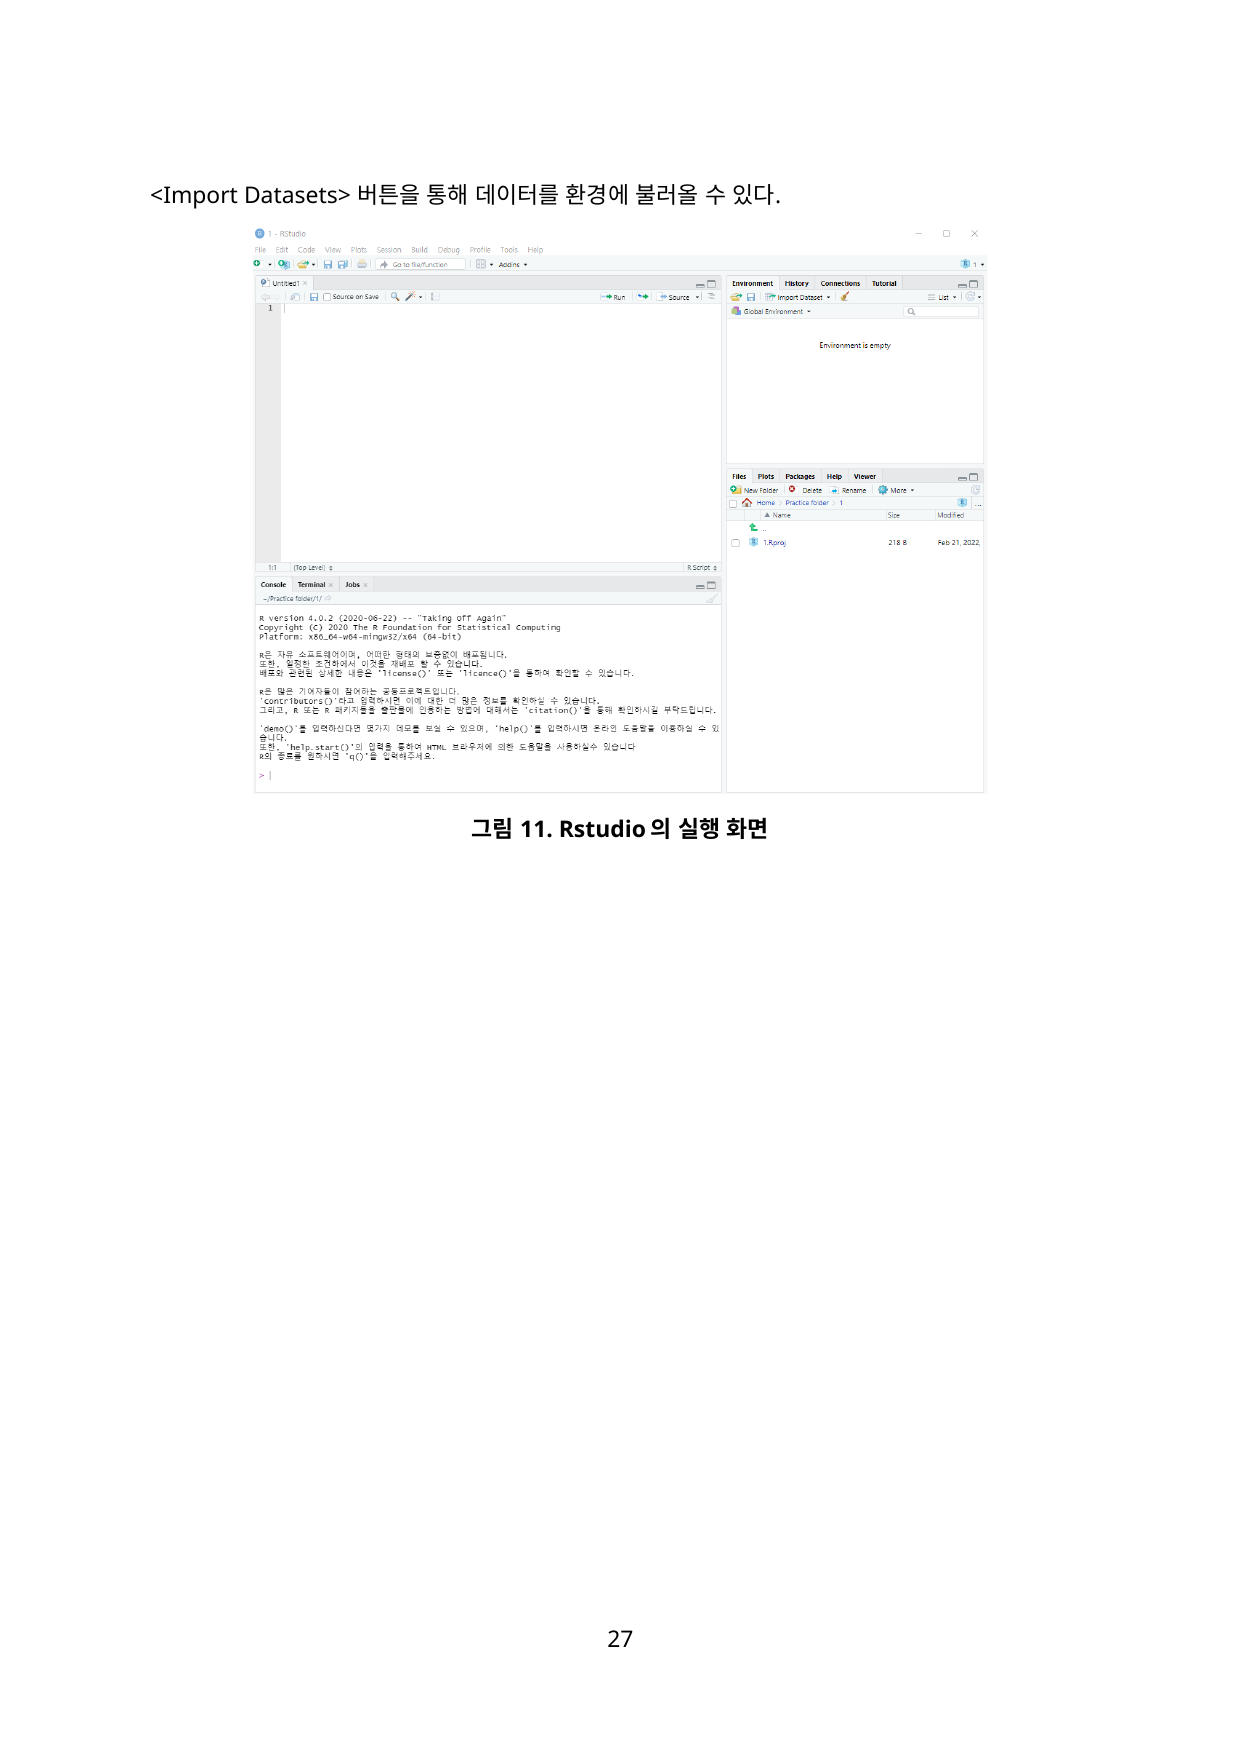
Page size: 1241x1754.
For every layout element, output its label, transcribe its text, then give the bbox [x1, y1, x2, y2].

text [150, 177, 1090, 211]
picture [252, 227, 988, 794]
